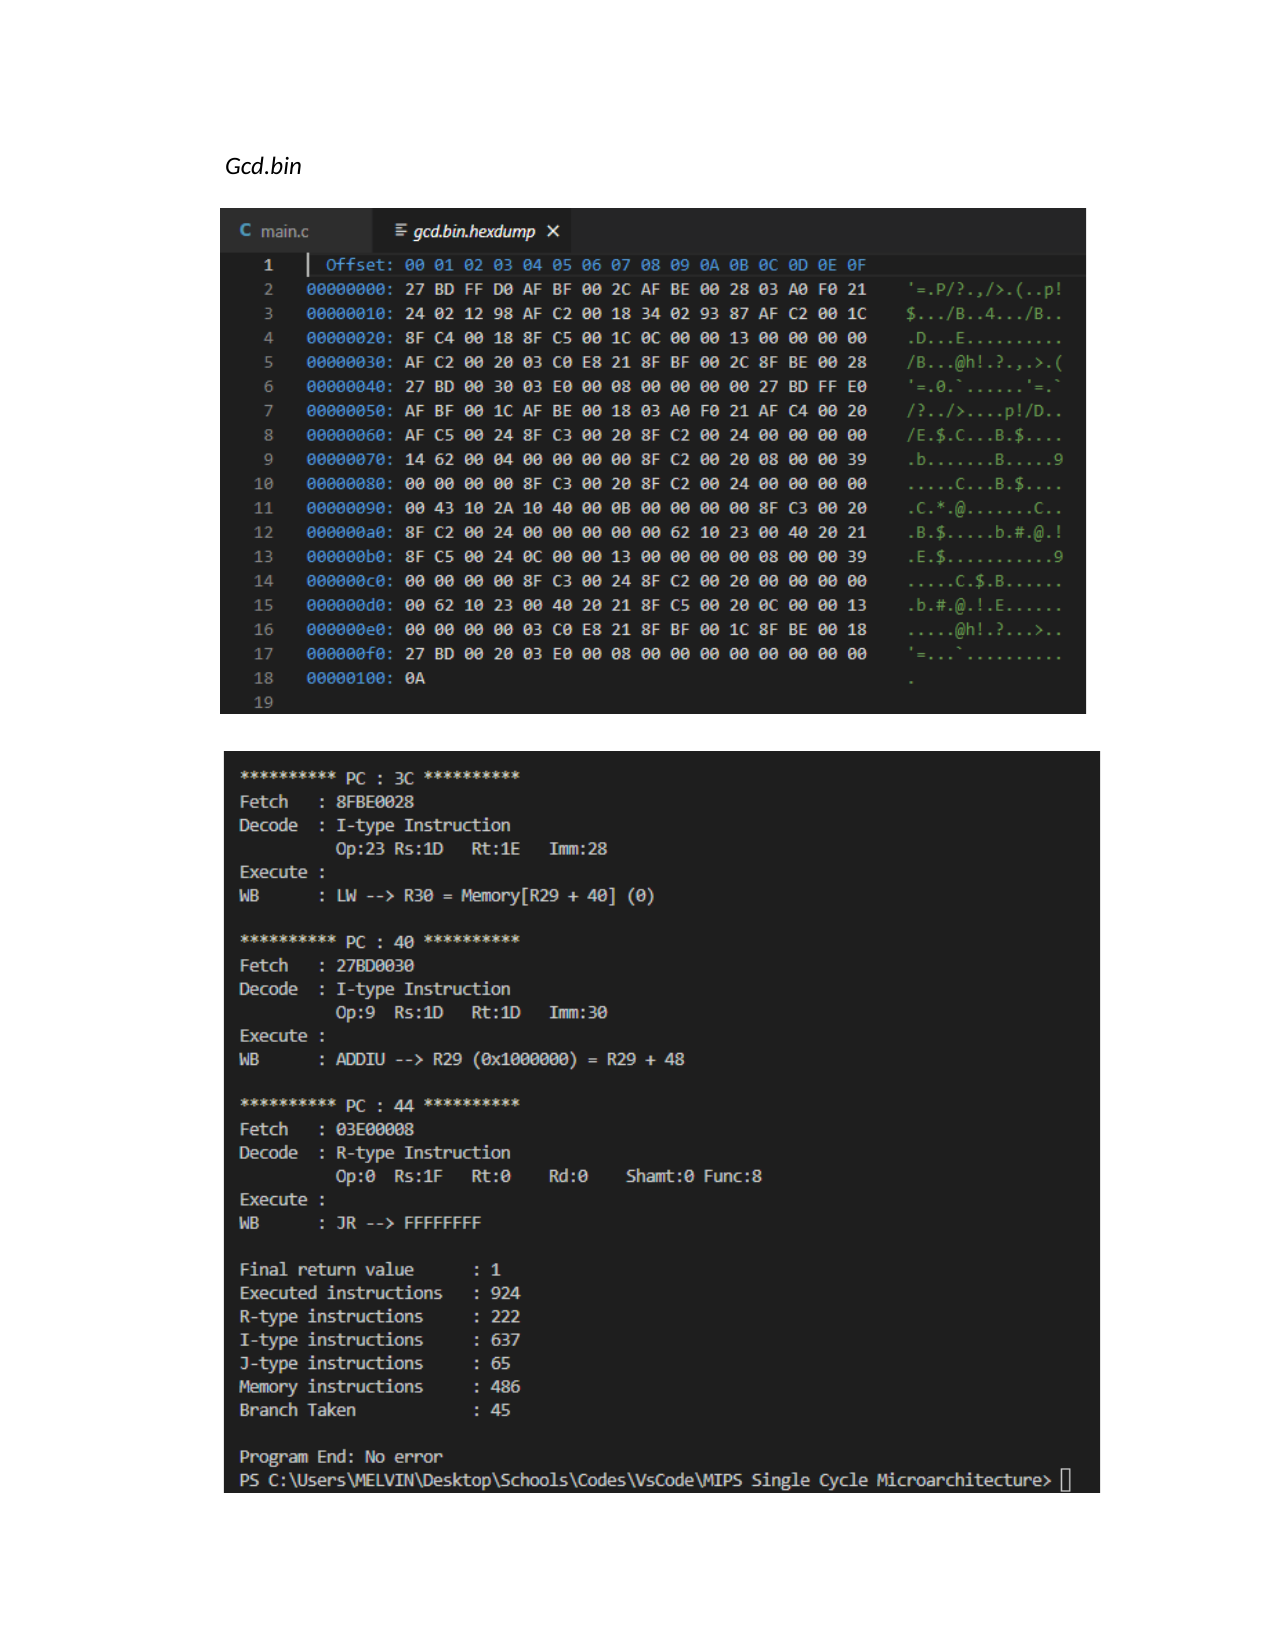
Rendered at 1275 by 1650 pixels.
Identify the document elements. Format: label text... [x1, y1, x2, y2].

list Gcd.bin [225, 150, 1125, 181]
picture [223, 751, 1100, 1493]
picture [220, 208, 1087, 714]
